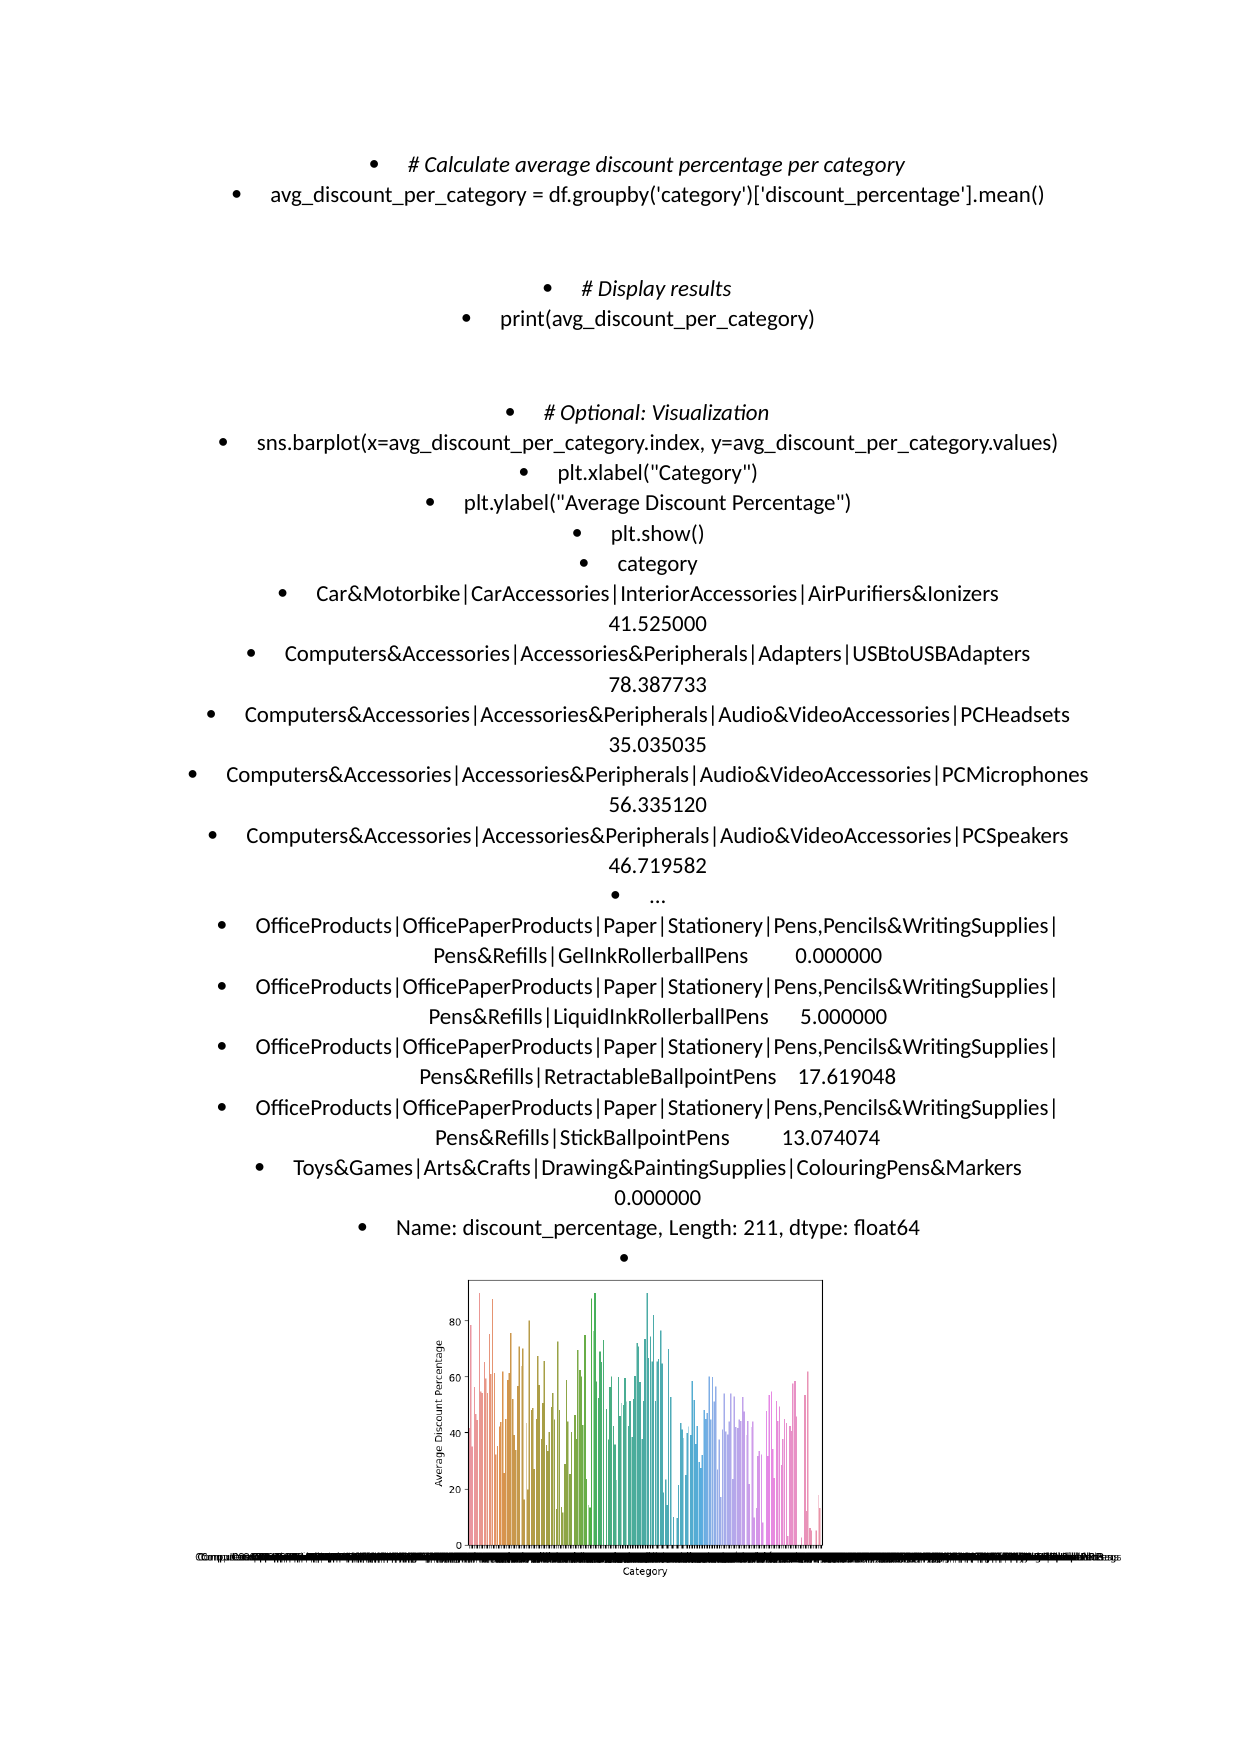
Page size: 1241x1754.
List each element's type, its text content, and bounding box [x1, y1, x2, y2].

list # Calculate average discount percentage per category [187, 150, 1090, 178]
list OfficeProducts|OfficePaperProducts|Paper|Stationery|Pens,Pencils&WritingSupplies|Pens&Refills|RetractableBallpointPens 17.619048 [187, 1032, 1090, 1091]
list sns.barplot(x=avg_discount_per_category.index, y=avg_discount_per_category.values) [187, 428, 1090, 456]
list ... [187, 881, 1090, 909]
list Car&Motorbike|CarAccessories|InteriorAccessories|AirPurifiers&Ionizers 41.525000 [187, 579, 1090, 637]
list avg_discount_per_category = df.groupby('category')['discount_percentage'].mean() [187, 180, 1090, 208]
list Name: discount_percentage, Length: 211, dtype: float64 [187, 1213, 1090, 1242]
list # Optional: Visualization [187, 398, 1090, 426]
list OfficeProducts|OfficePaperProducts|Paper|Stationery|Pens,Pencils&WritingSupplies|Pens&Refills|GelInkRollerballPens 0.000000 [187, 911, 1090, 970]
list Computers&Accessories|Accessories&Peripherals|Adapters|USBtoUSBAdapters 78.387733 [187, 639, 1090, 698]
list print(avg_discount_per_category) [187, 304, 1090, 332]
list OfficeProducts|OfficePaperProducts|Paper|Stationery|Pens,Pencils&WritingSupplies|Pens&Refills|StickBallpointPens 13.074074 [187, 1093, 1090, 1151]
list plt.ylabel("Average Discount Percentage") [187, 488, 1090, 517]
list category [187, 549, 1090, 577]
picture [187, 1273, 1128, 1583]
list Toys&Games|Arts&Crafts|Drawing&PaintingSupplies|ColouringPens&Markers 0.000000 [187, 1153, 1090, 1211]
list # Display results [187, 274, 1090, 302]
list plt.show() [187, 519, 1090, 547]
list Computers&Accessories|Accessories&Peripherals|Audio&VideoAccessories|PCHeadsets 35.035035 [187, 700, 1090, 758]
list Computers&Accessories|Accessories&Peripherals|Audio&VideoAccessories|PCSpeakers 46.719582 [187, 821, 1090, 879]
list plt.xlabel("Category") [187, 458, 1090, 486]
list Computers&Accessories|Accessories&Peripherals|Audio&VideoAccessories|PCMicrophones 56.335120 [187, 760, 1090, 819]
list OfficeProducts|OfficePaperProducts|Paper|Stationery|Pens,Pencils&WritingSupplies|Pens&Refills|LiquidInkRollerballPens 5.000000 [187, 972, 1090, 1030]
